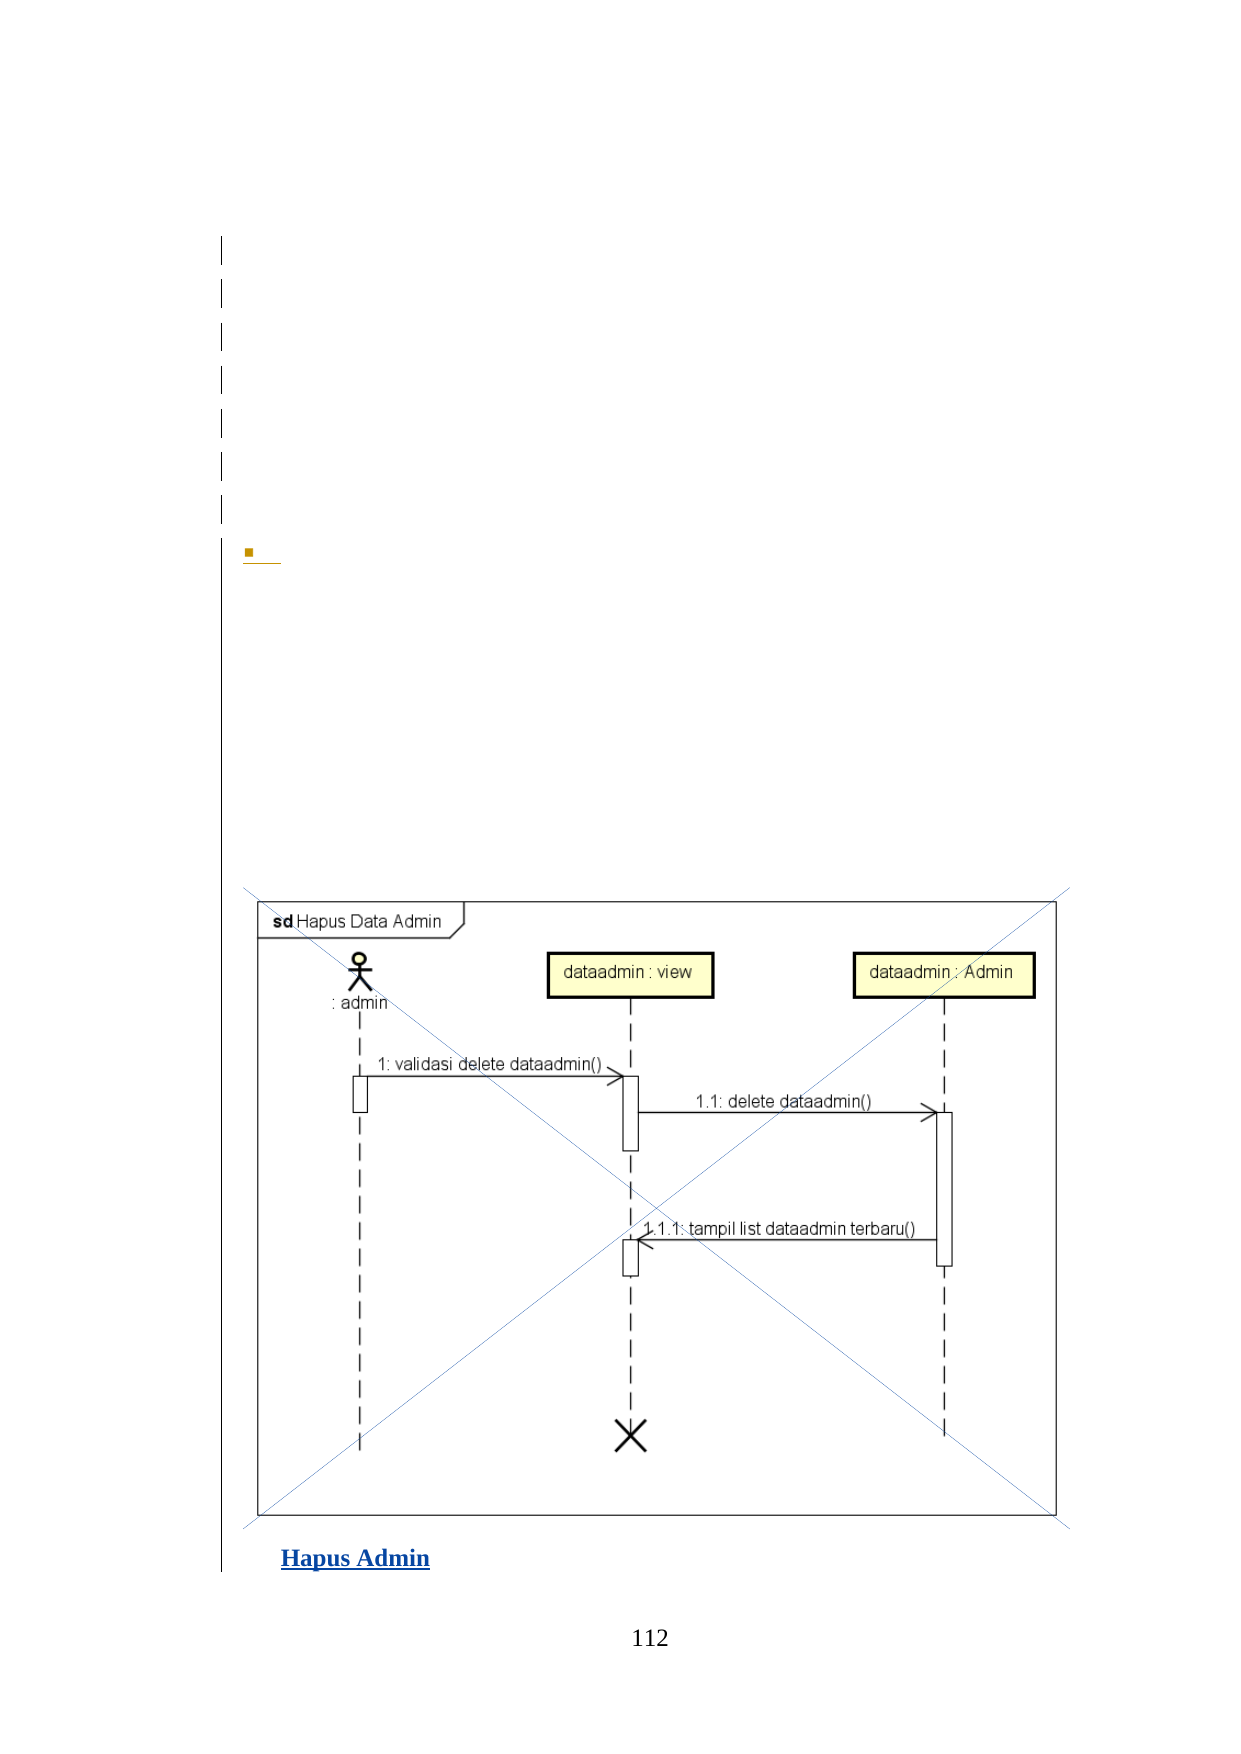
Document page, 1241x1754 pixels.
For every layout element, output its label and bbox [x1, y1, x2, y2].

picture [245, 1209, 1068, 1529]
picture [243, 889, 655, 1528]
picture [244, 887, 1069, 1207]
picture [658, 889, 1070, 1528]
